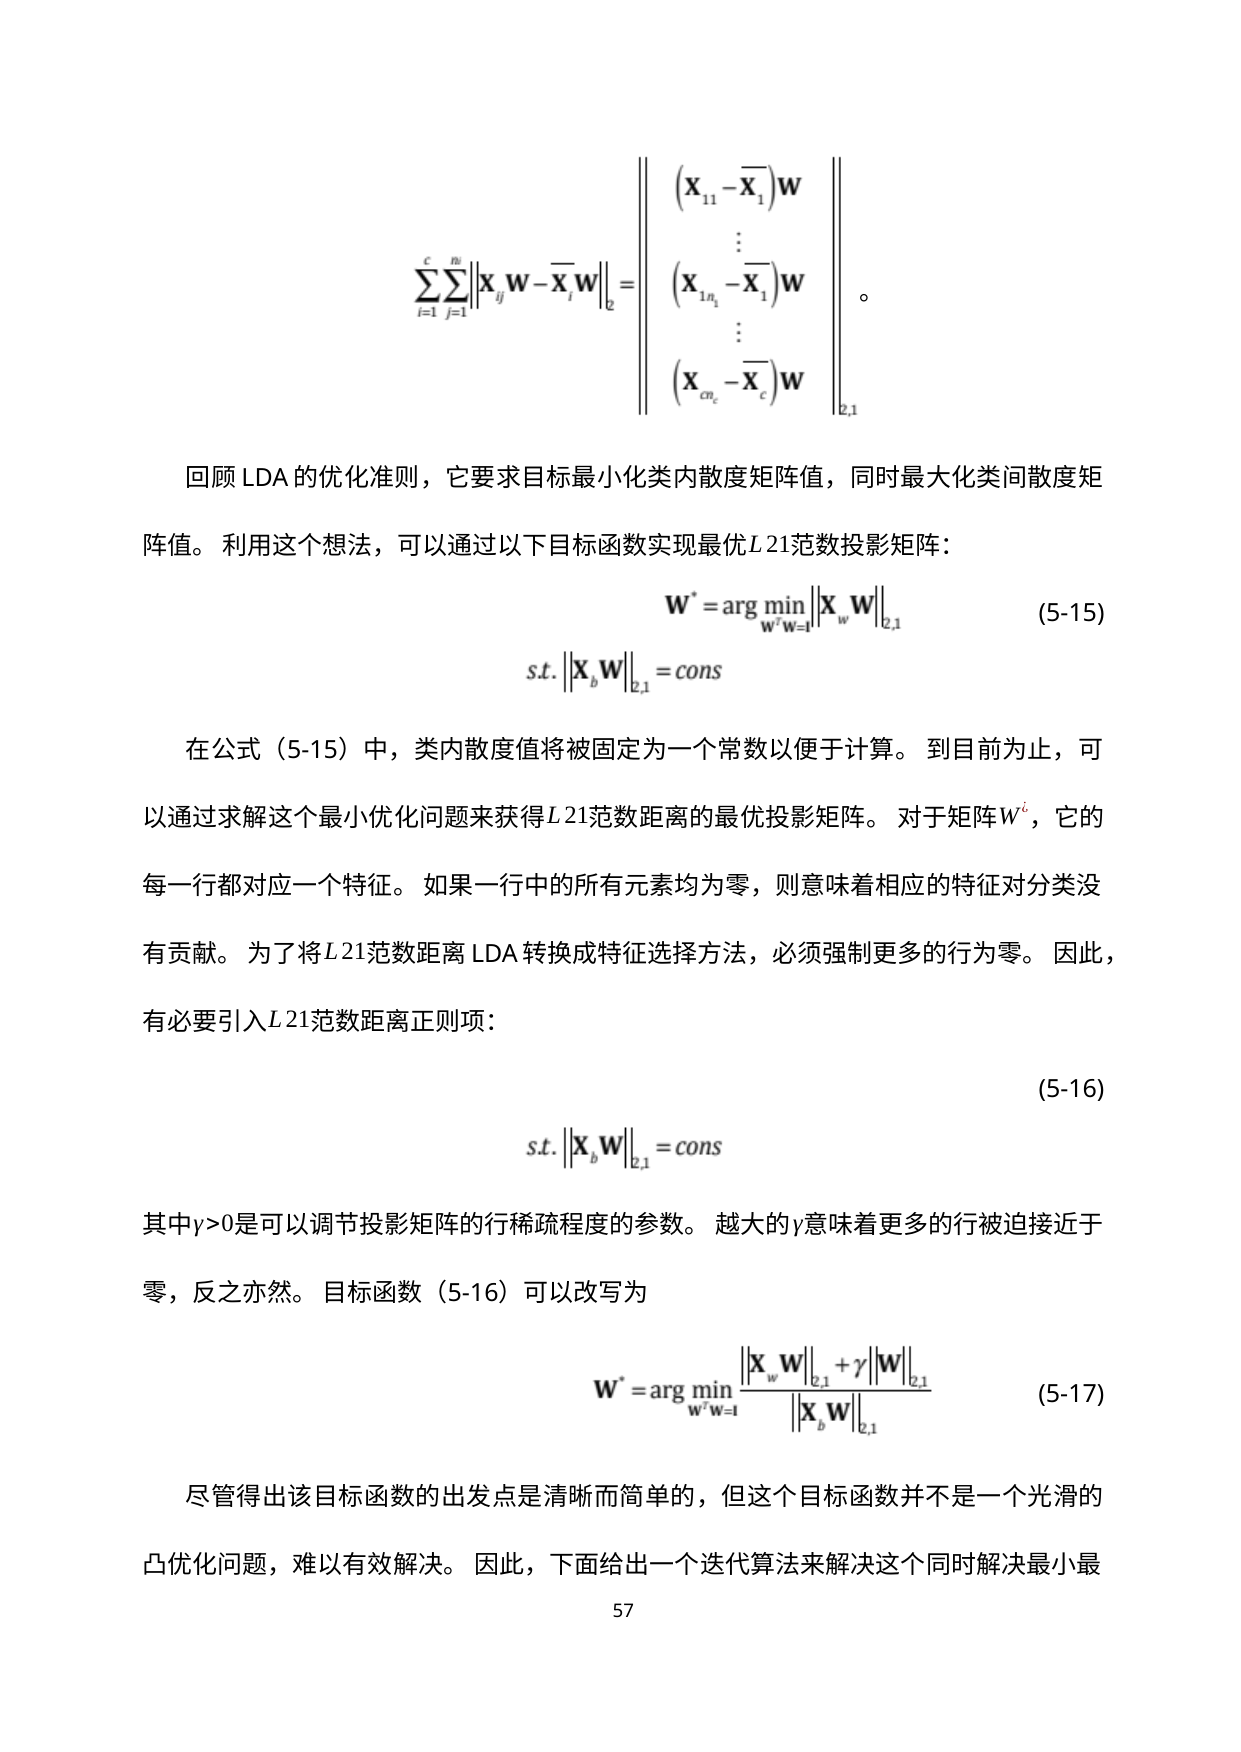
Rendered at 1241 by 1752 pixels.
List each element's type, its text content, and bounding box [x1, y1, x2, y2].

text (5-16) [142, 1053, 1104, 1121]
text 回顾LDA的优化准则，它要求目标最小化类内散度矩阵值，同时最大化类间散度矩阵值。 利用这个想法，可以通过以下目标函数实现最优范数投影矩阵： [142, 442, 1104, 578]
text (5-15) [142, 578, 1104, 646]
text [142, 1461, 1104, 1597]
text 。 [142, 136, 1104, 442]
text (5-17) [142, 1325, 1104, 1461]
text 其中是可以调节投影矩阵的行稀疏程度的参数。 越大的意味着更多的行被迫接近于零，反之亦然。 目标函数（5-16）可以改写为 [142, 1189, 1104, 1325]
text 在公式（5-15）中，类内散度值将被固定为一个常数以便于计算。 到目前为止，可以通过求解这个最小优化问题来获得范数距离的最优投影矩阵。 对于矩阵，它的每一行都对应一个特征。 如果一行中的所有元素均为零，则意味着相应的特征对分类没有贡献。 为了将范数距离LDA转换成特征选择方法，必须强制更多的行为零。 因此，有必要引入范数距离正则项： [142, 714, 1104, 1053]
